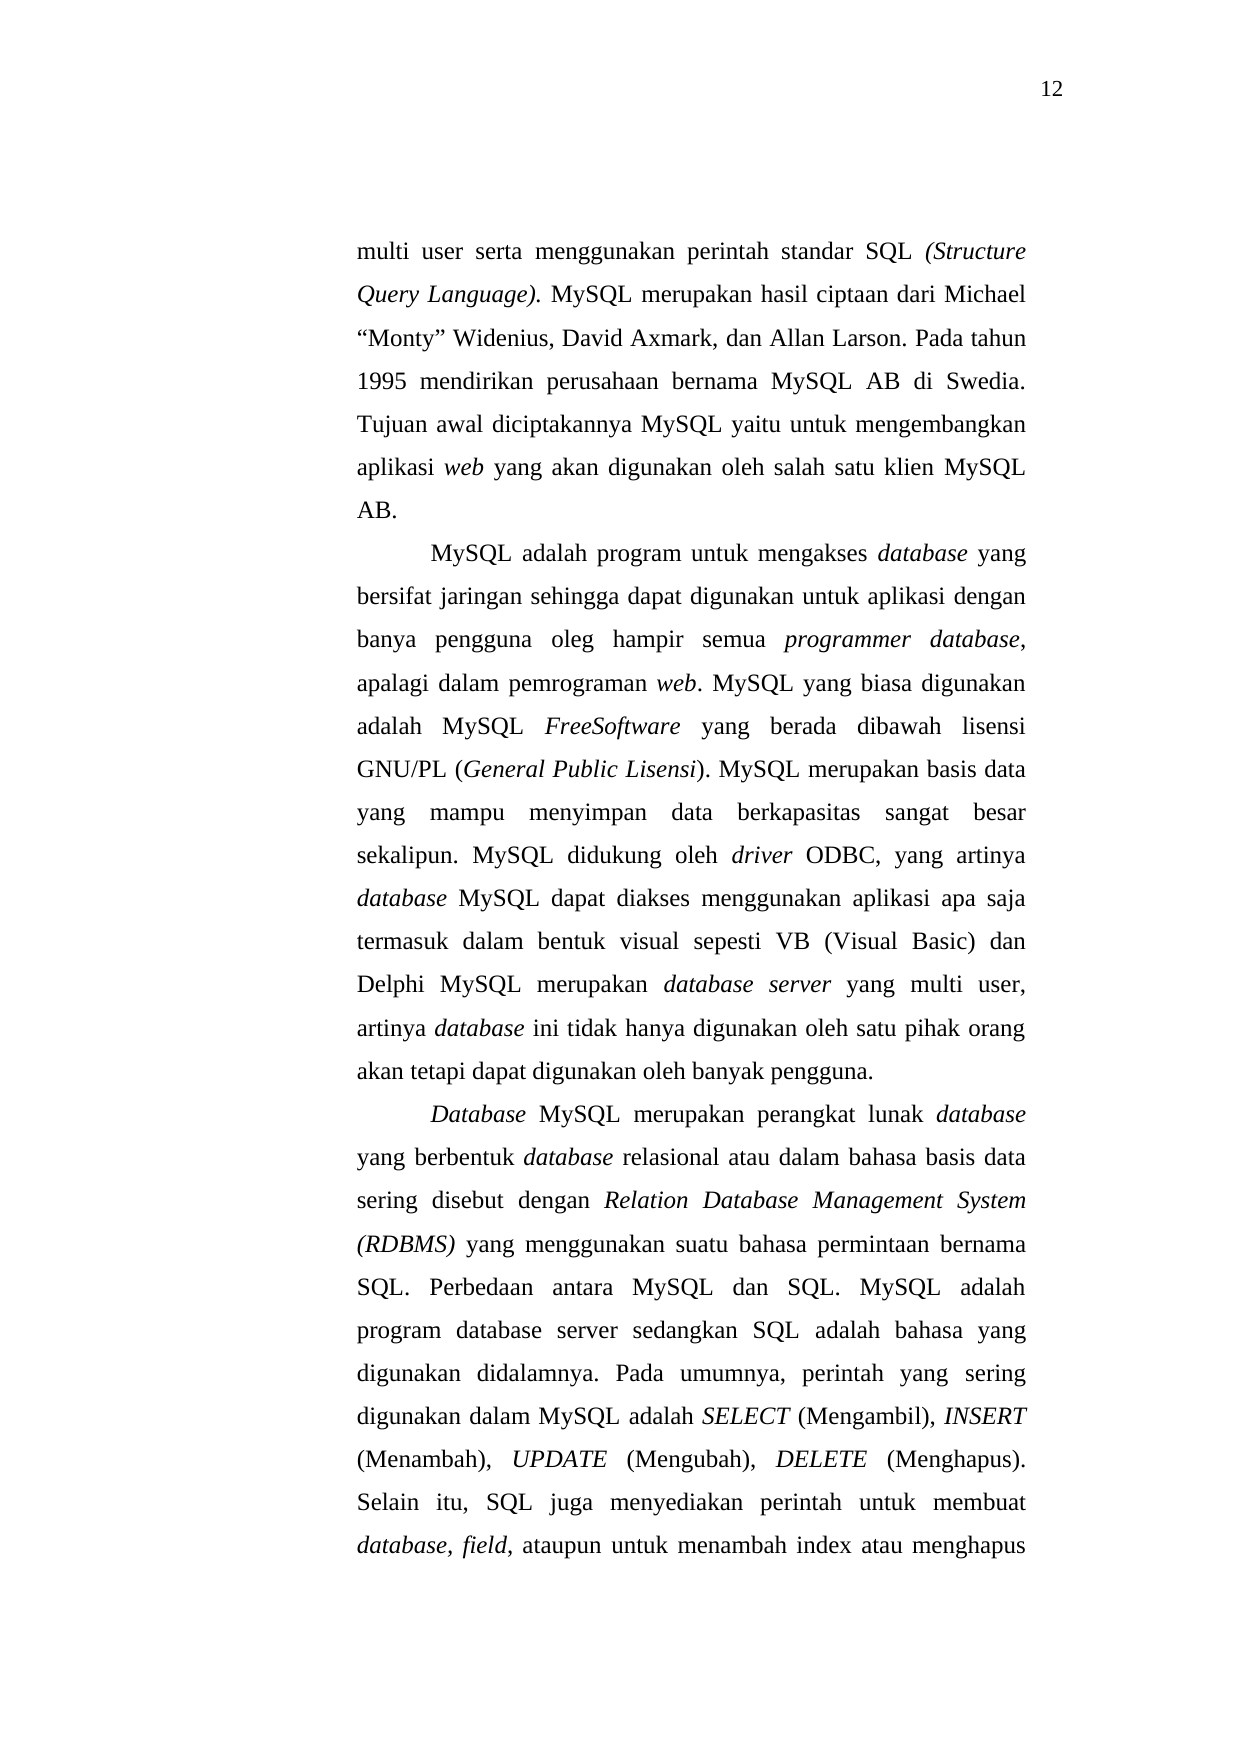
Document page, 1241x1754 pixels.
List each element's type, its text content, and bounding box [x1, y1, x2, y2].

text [357, 1099, 1026, 1559]
text MySQL adalah program untuk mengakses database yang bersifat jaringan sehingga dapat digunakan untuk aplikasi dengan banya pengguna oleg hampir semua programmer database, apalagi dalam pemrograman web. MySQL yang biasa digunakan adalah MySQL FreeSoftware yang berada dibawah lisensi GNU/PL (General Public Lisensi). MySQL merupakan basis data yang mampu menyimpan data berkapasitas sangat besar sekalipun. MySQL didukung oleh driver ODBC, yang artinya database MySQL dapat diakses menggunakan aplikasi apa saja termasuk dalam bentuk visual sepesti VB (Visual Basic) dan Delphi MySQL merupakan database server yang multi user, artinya database ini tidak hanya digunakan oleh satu pihak orang akan tetapi dapat digunakan oleh banyak pengguna. [357, 538, 1026, 1084]
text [357, 236, 1026, 524]
